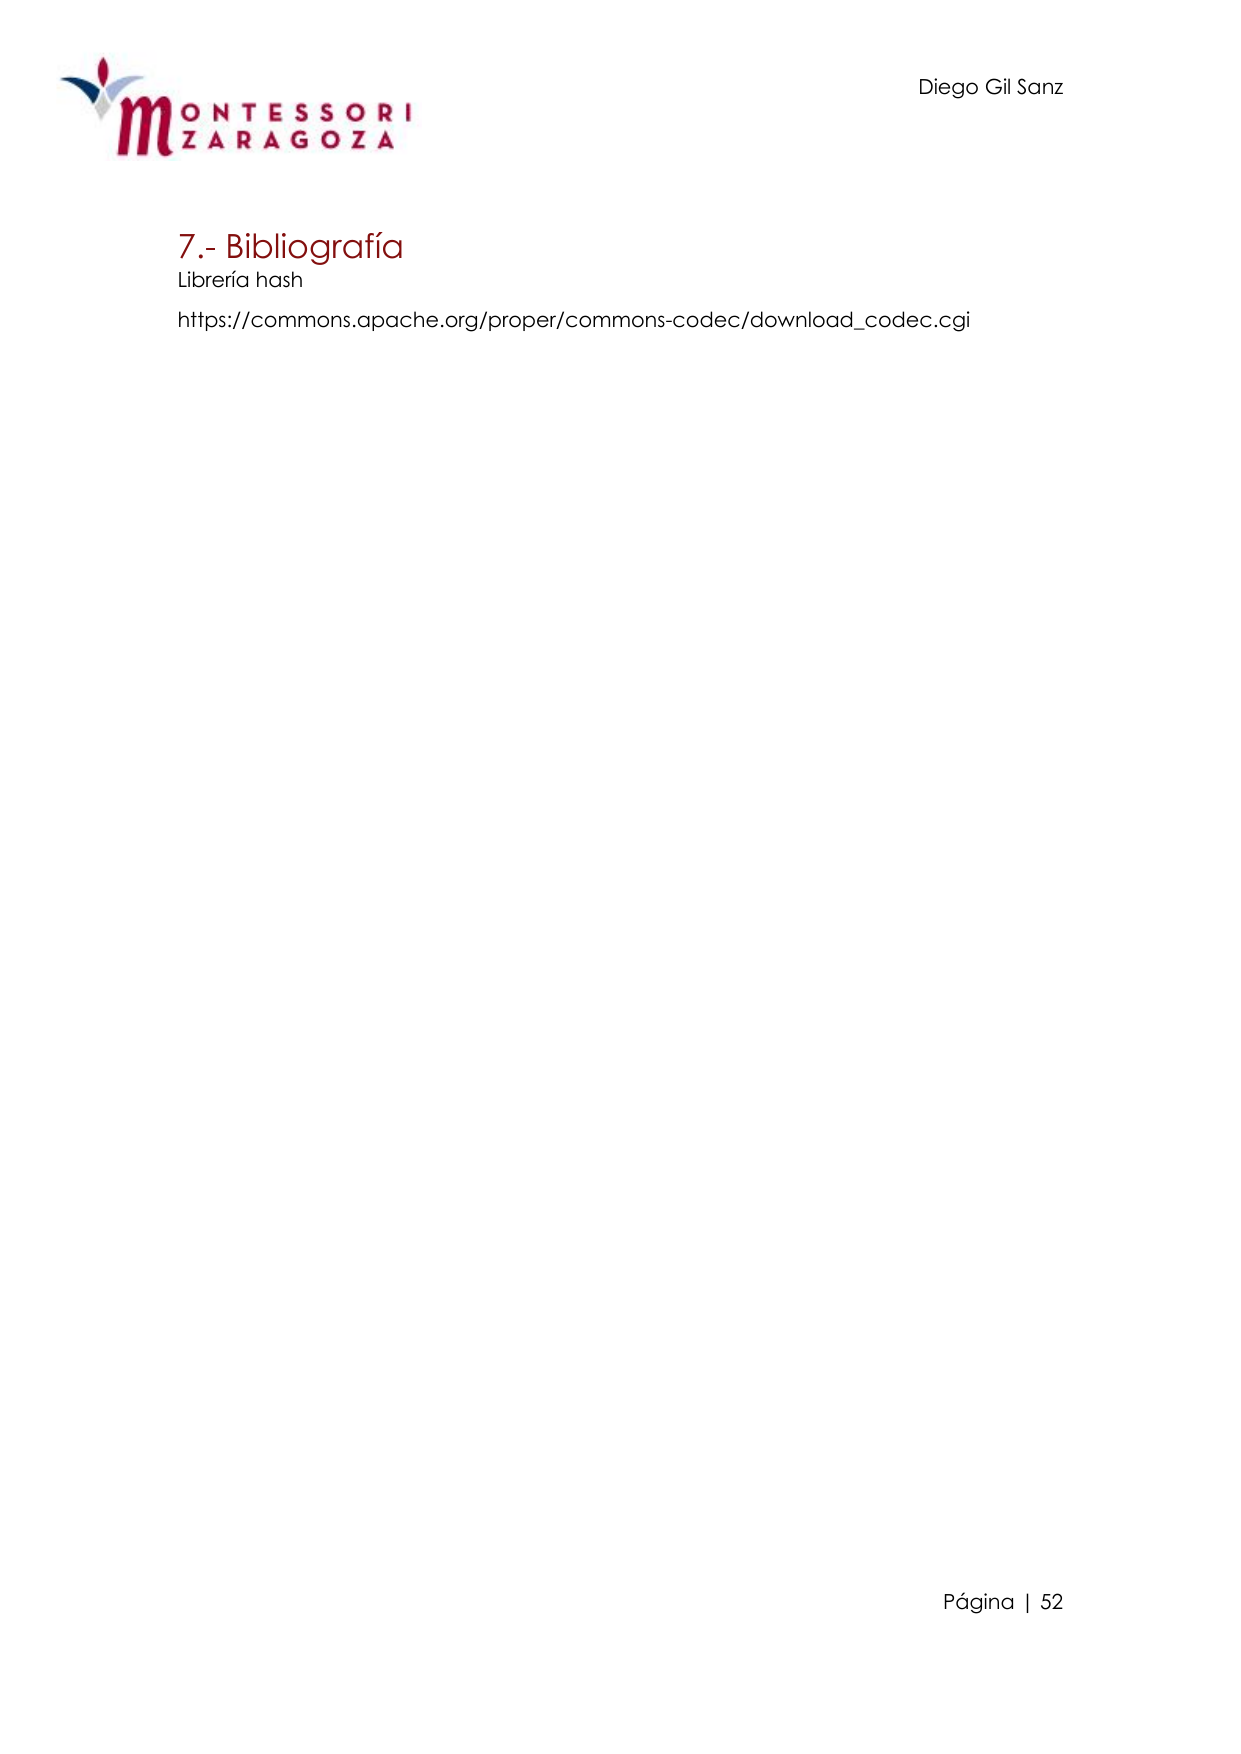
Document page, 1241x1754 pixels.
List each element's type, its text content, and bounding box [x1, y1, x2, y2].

text https://commons.apache.org/proper/commons-codec/download_codec.cgi [177, 307, 1063, 332]
picture [56, 50, 422, 161]
subtitle 7.- Bibliografía [177, 225, 1063, 266]
text Librería hash [177, 266, 1063, 292]
